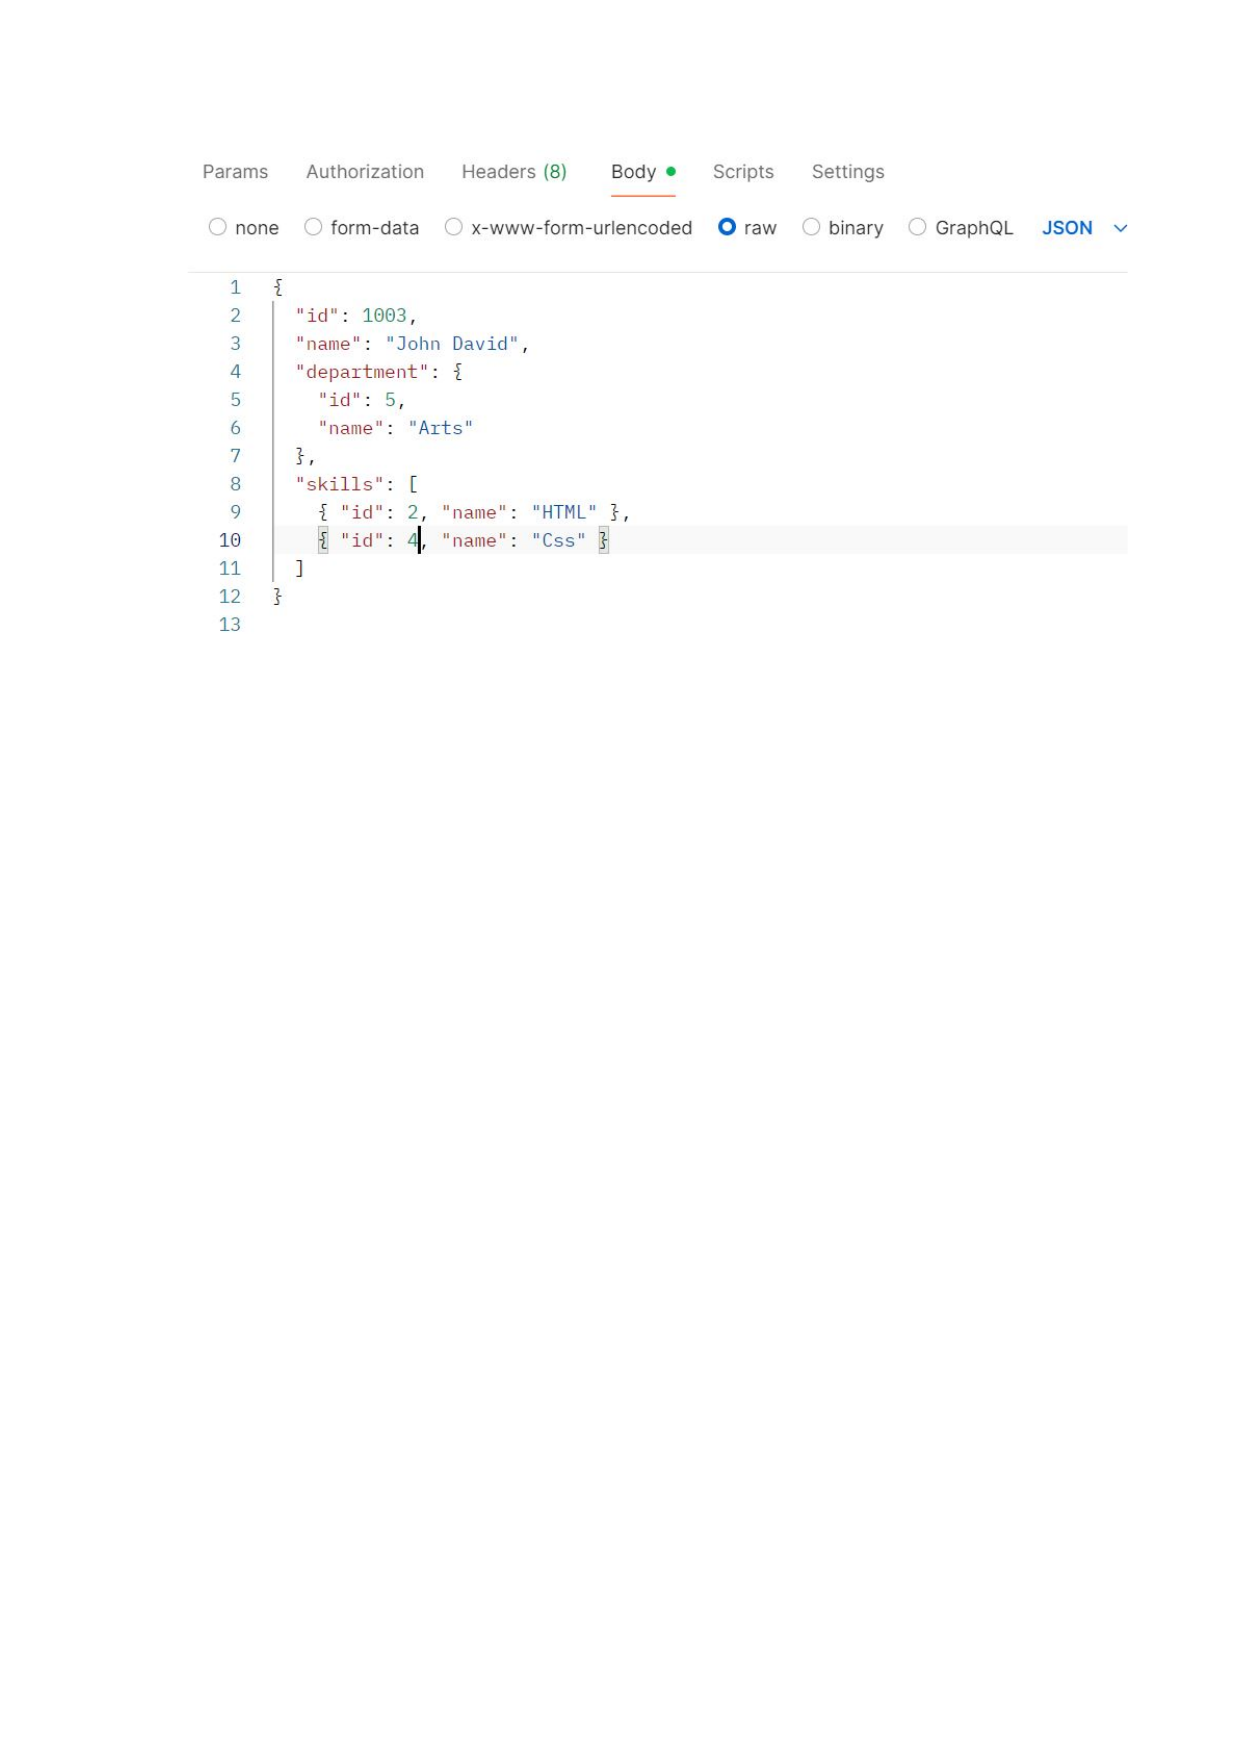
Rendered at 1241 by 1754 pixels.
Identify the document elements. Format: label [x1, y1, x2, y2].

picture [187, 150, 1128, 683]
